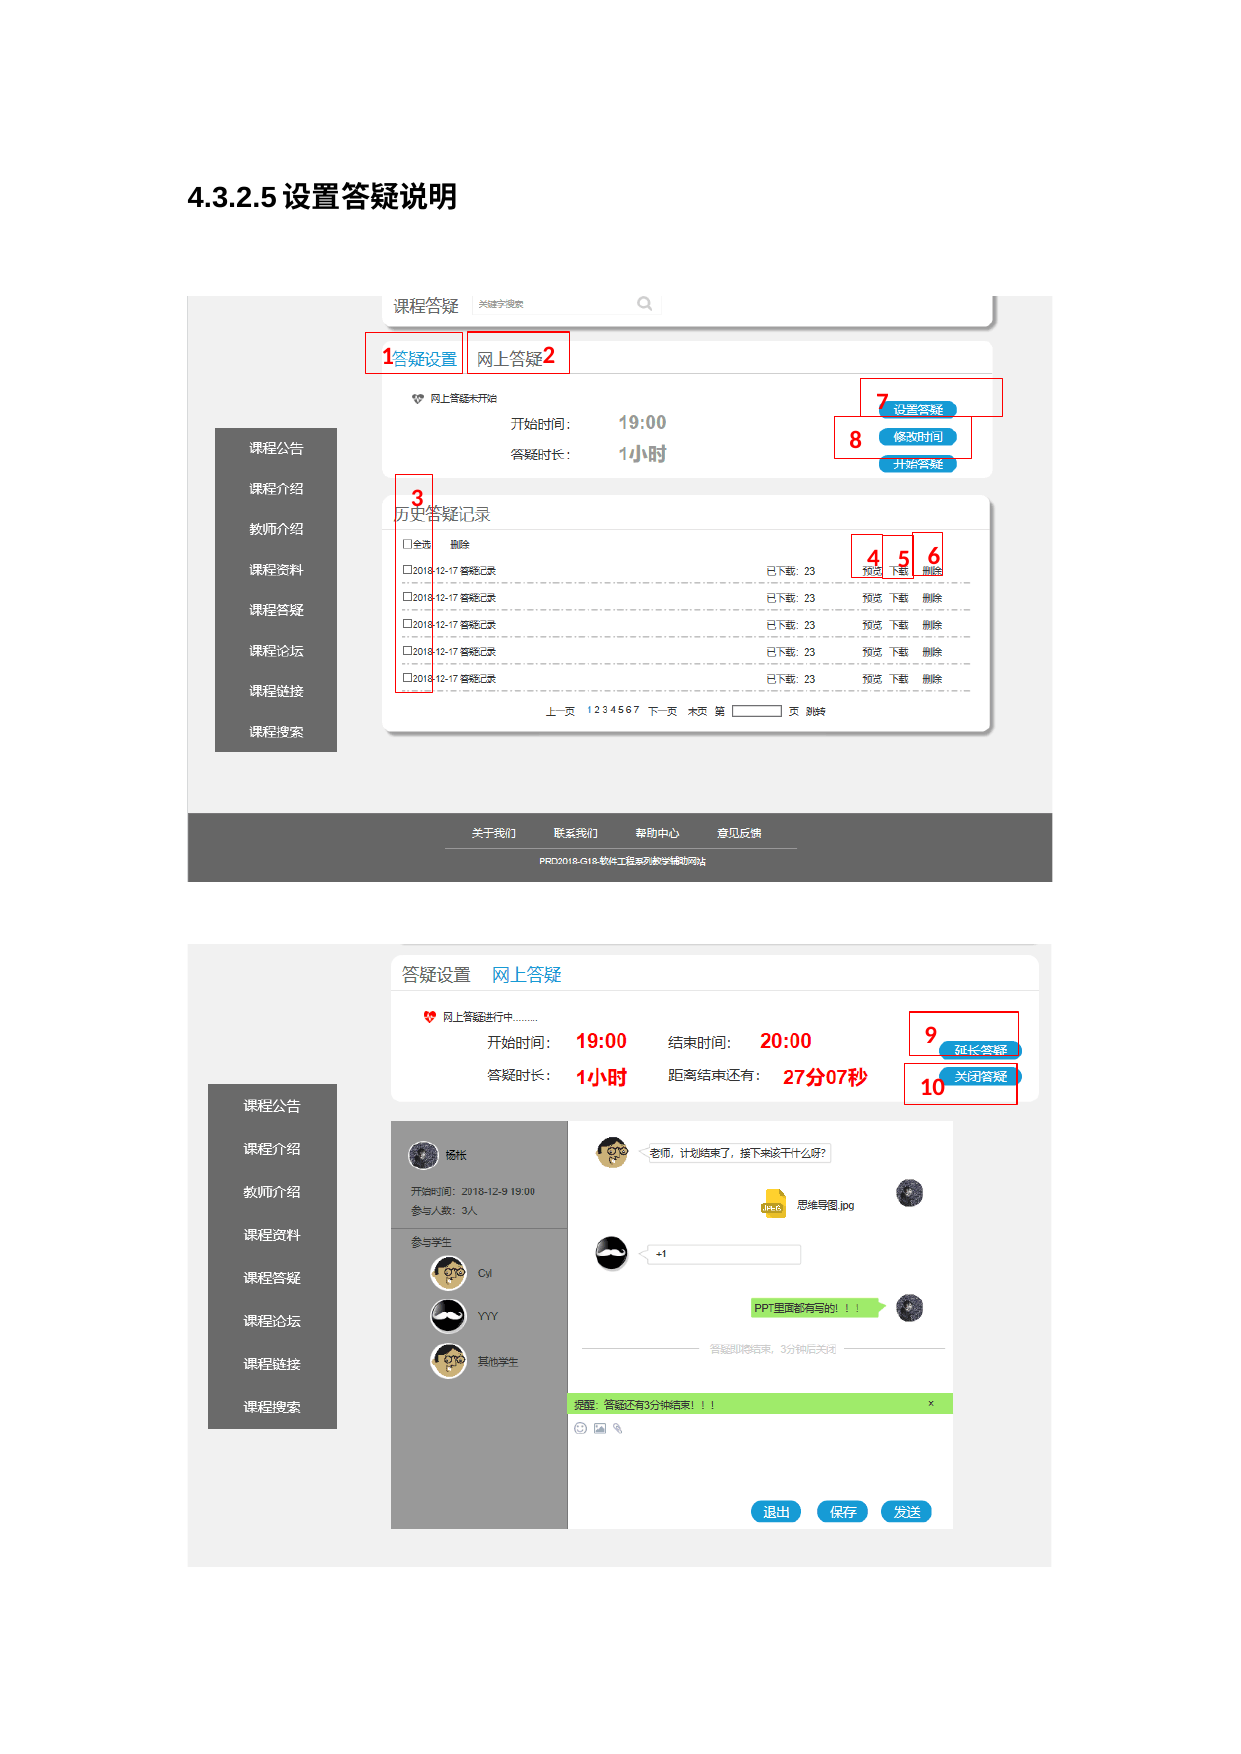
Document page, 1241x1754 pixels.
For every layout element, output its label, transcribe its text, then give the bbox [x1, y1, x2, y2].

picture [187, 944, 1052, 1567]
subtitle 4.3.2.5设置答疑说明 [187, 162, 1053, 227]
picture [187, 296, 1053, 882]
